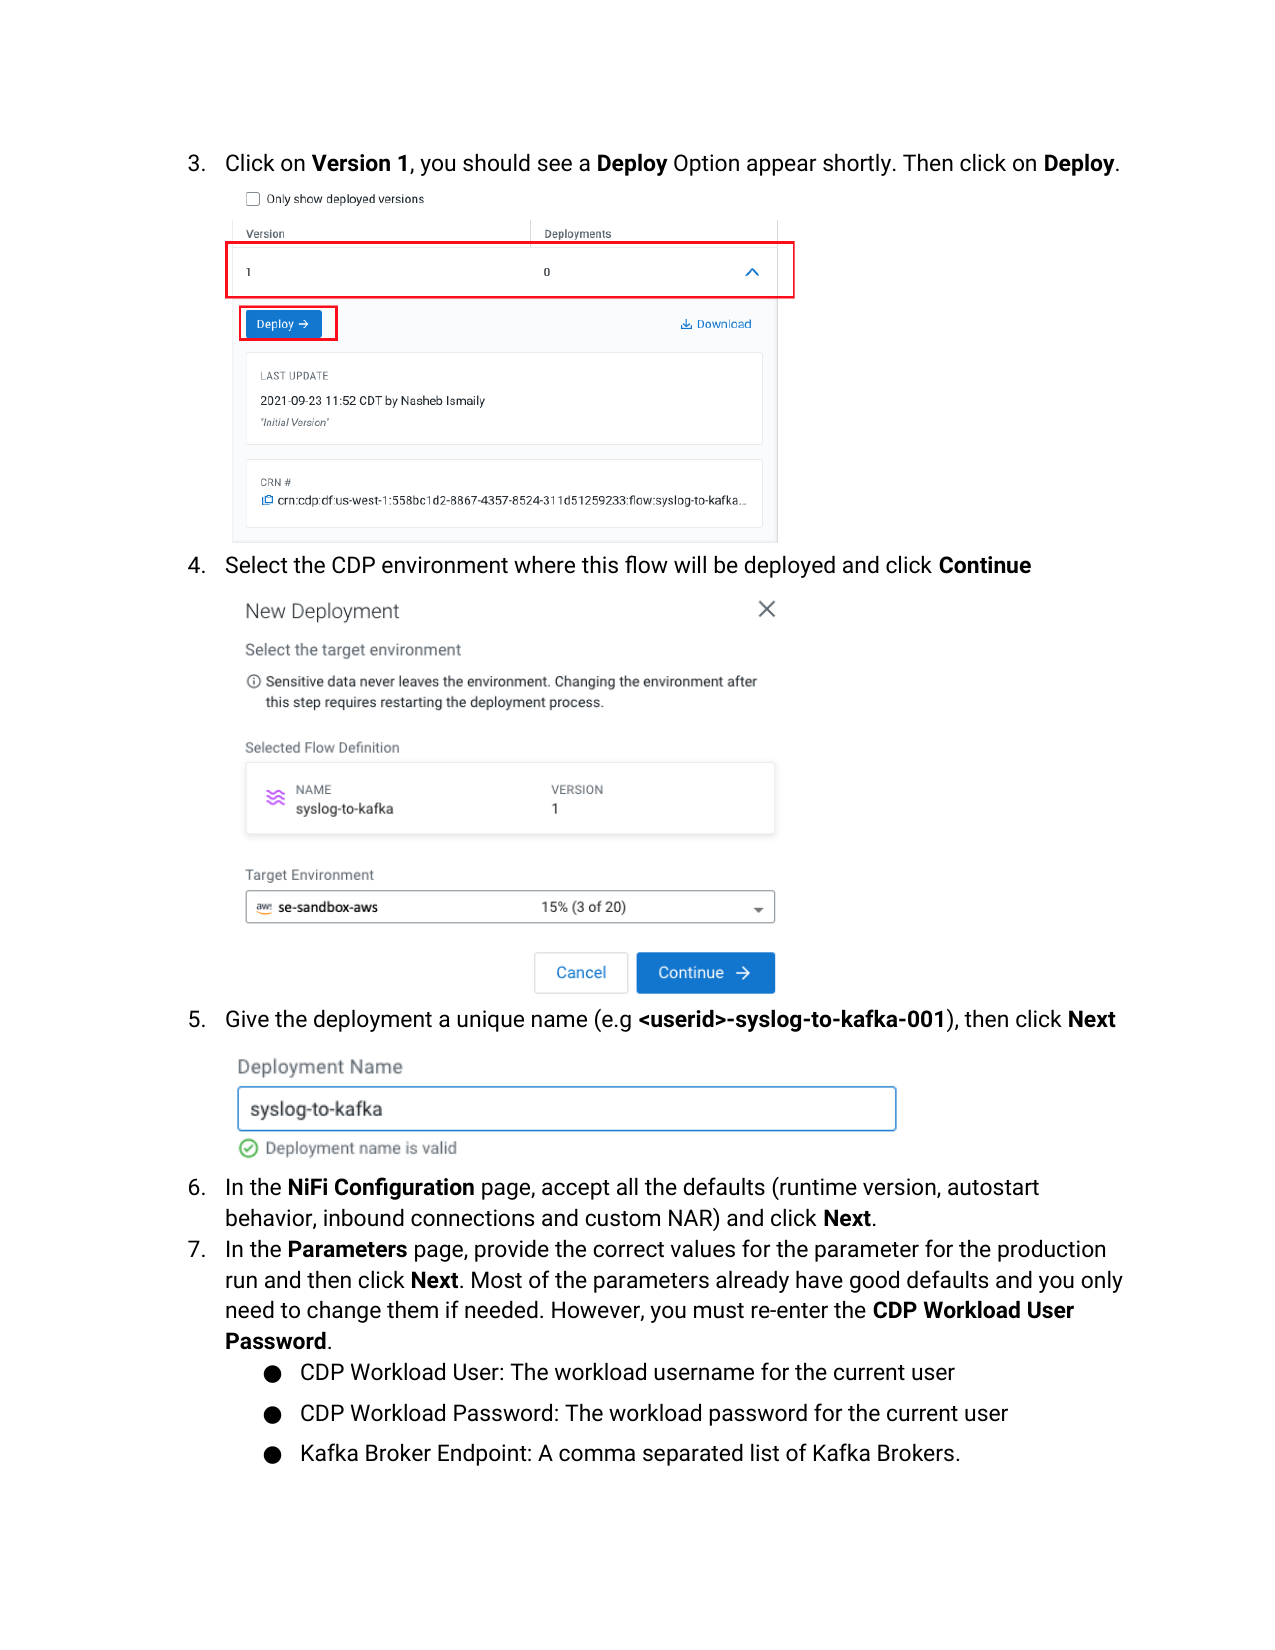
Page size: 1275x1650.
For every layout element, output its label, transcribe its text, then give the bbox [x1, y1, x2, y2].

list In the Parameters page, provide the correct values for the parameter for the production run and then click Next. Most of the parameters already have good defaults and you only need to change them if needed. However, you must re-enter the CDP Workload User Password. [187, 1236, 1125, 1355]
list CDP Workload User: The workload username for the current user [262, 1359, 1125, 1386]
list Kafka Broker Endpoint: A comma separated list of Kafka Brokers. [262, 1440, 1125, 1467]
picture [225, 1037, 929, 1171]
list CDP Workload Password: The workload password for the current user [262, 1400, 1125, 1427]
picture [225, 180, 795, 549]
list In the NiFi Configuration page, accept all the defaults (runtime version, autostart behavior, inbound connections and custom NAR) and click Next. [187, 1174, 1125, 1232]
picture [225, 583, 799, 1003]
